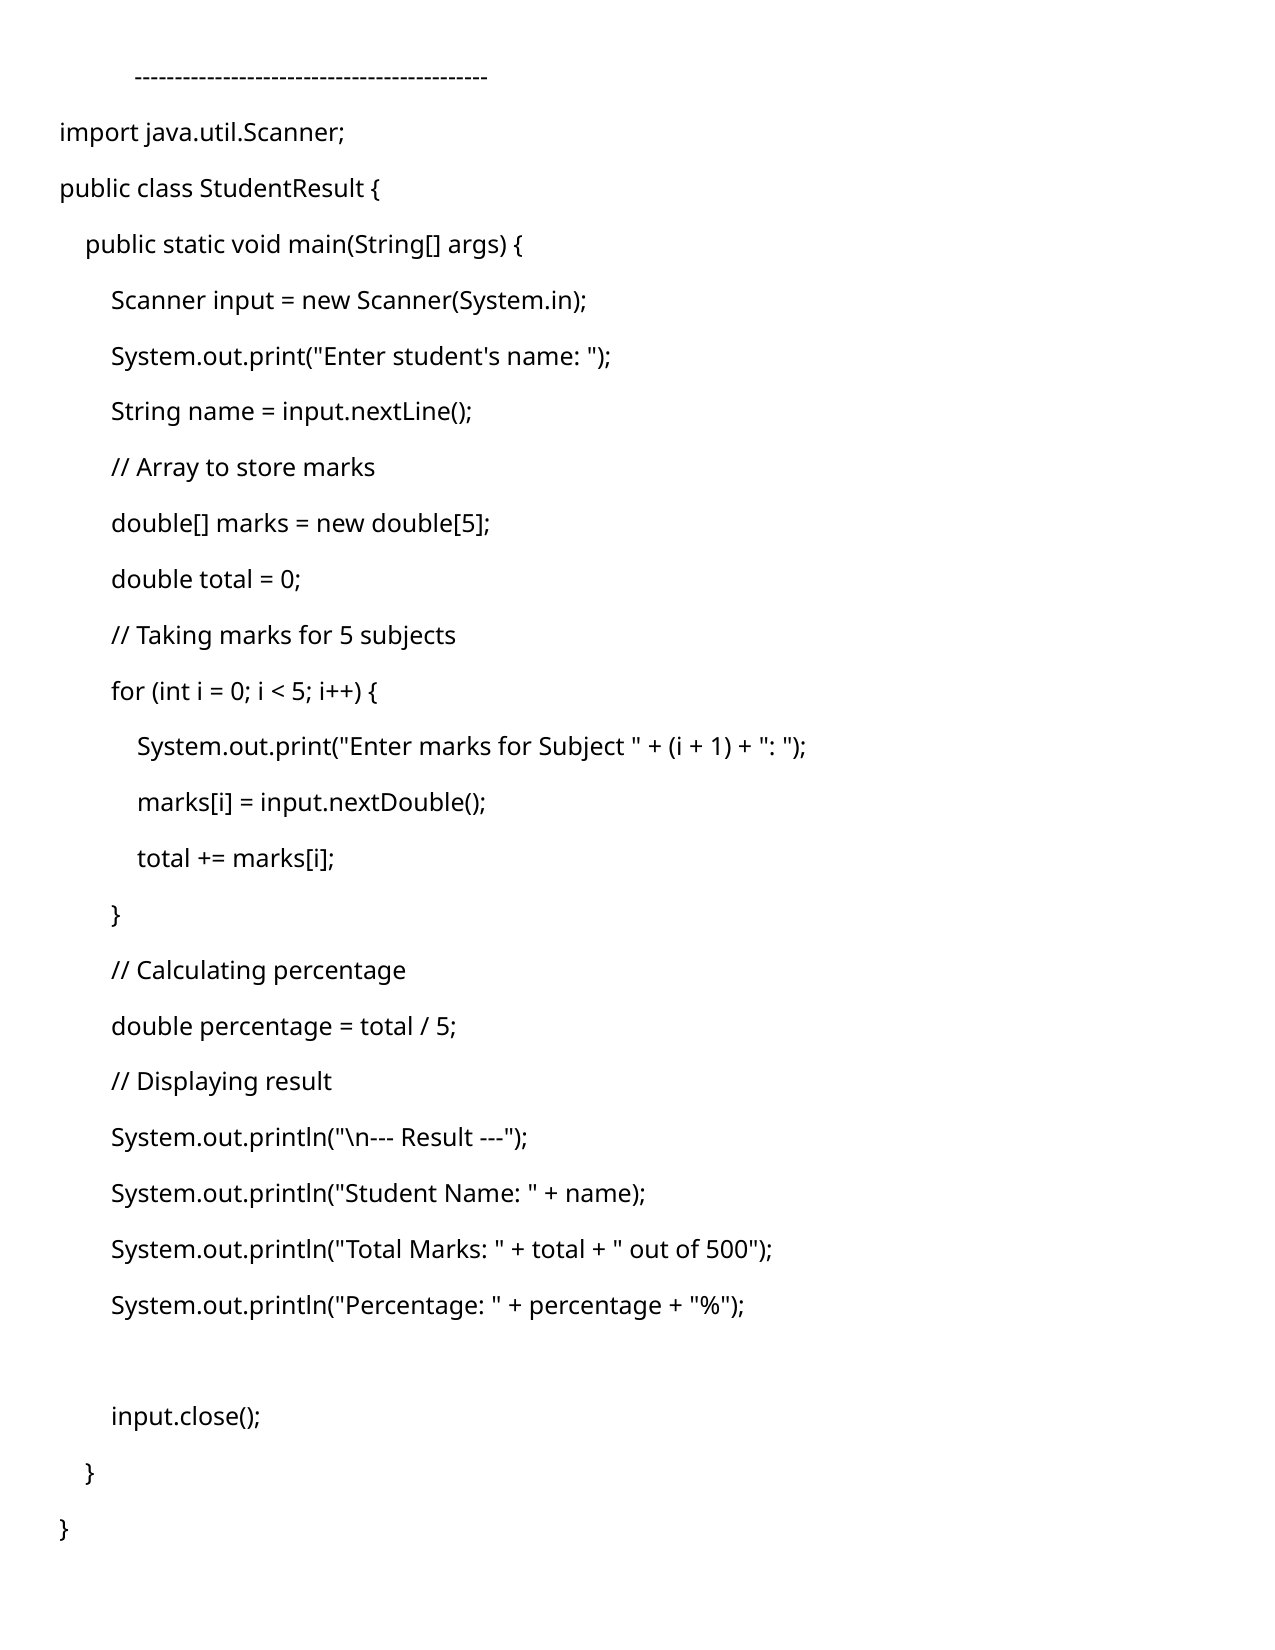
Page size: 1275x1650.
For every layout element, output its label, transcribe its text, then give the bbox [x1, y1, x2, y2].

text import java.util.Scanner; [59, 115, 1216, 149]
text total += marks[i]; [59, 841, 1216, 875]
text double percentage = total / 5; [59, 1008, 1216, 1042]
text // Calculating percentage [59, 952, 1216, 986]
text System.out.print("Enter student's name: "); [59, 338, 1216, 372]
text -------------------------------------------- [59, 59, 1216, 93]
text public static void main(String[] args) { [59, 227, 1216, 261]
text marks[i] = input.nextDouble(); [59, 785, 1216, 819]
text input.close(); [59, 1399, 1216, 1433]
text for (int i = 0; i < 5; i++) { [59, 673, 1216, 707]
text } [59, 1511, 1216, 1545]
text System.out.println("Total Marks: " + total + " out of 500"); [59, 1232, 1216, 1266]
text System.out.println("\n--- Result ---"); [59, 1120, 1216, 1154]
text System.out.print("Enter marks for Subject " + (i + 1) + ": "); [59, 729, 1216, 763]
text } [59, 897, 1216, 931]
text Scanner input = new Scanner(System.in); [59, 282, 1216, 316]
text // Displaying result [59, 1064, 1216, 1098]
text System.out.println("Percentage: " + percentage + "%"); [59, 1287, 1216, 1321]
text // Array to store marks [59, 450, 1216, 484]
text double total = 0; [59, 562, 1216, 596]
text // Taking marks for 5 subjects [59, 617, 1216, 651]
text } [59, 1455, 1216, 1489]
text double[] marks = new double[5]; [59, 506, 1216, 540]
text public class StudentResult { [59, 171, 1216, 205]
text System.out.println("Student Name: " + name); [59, 1176, 1216, 1210]
text String name = input.nextLine(); [59, 394, 1216, 428]
